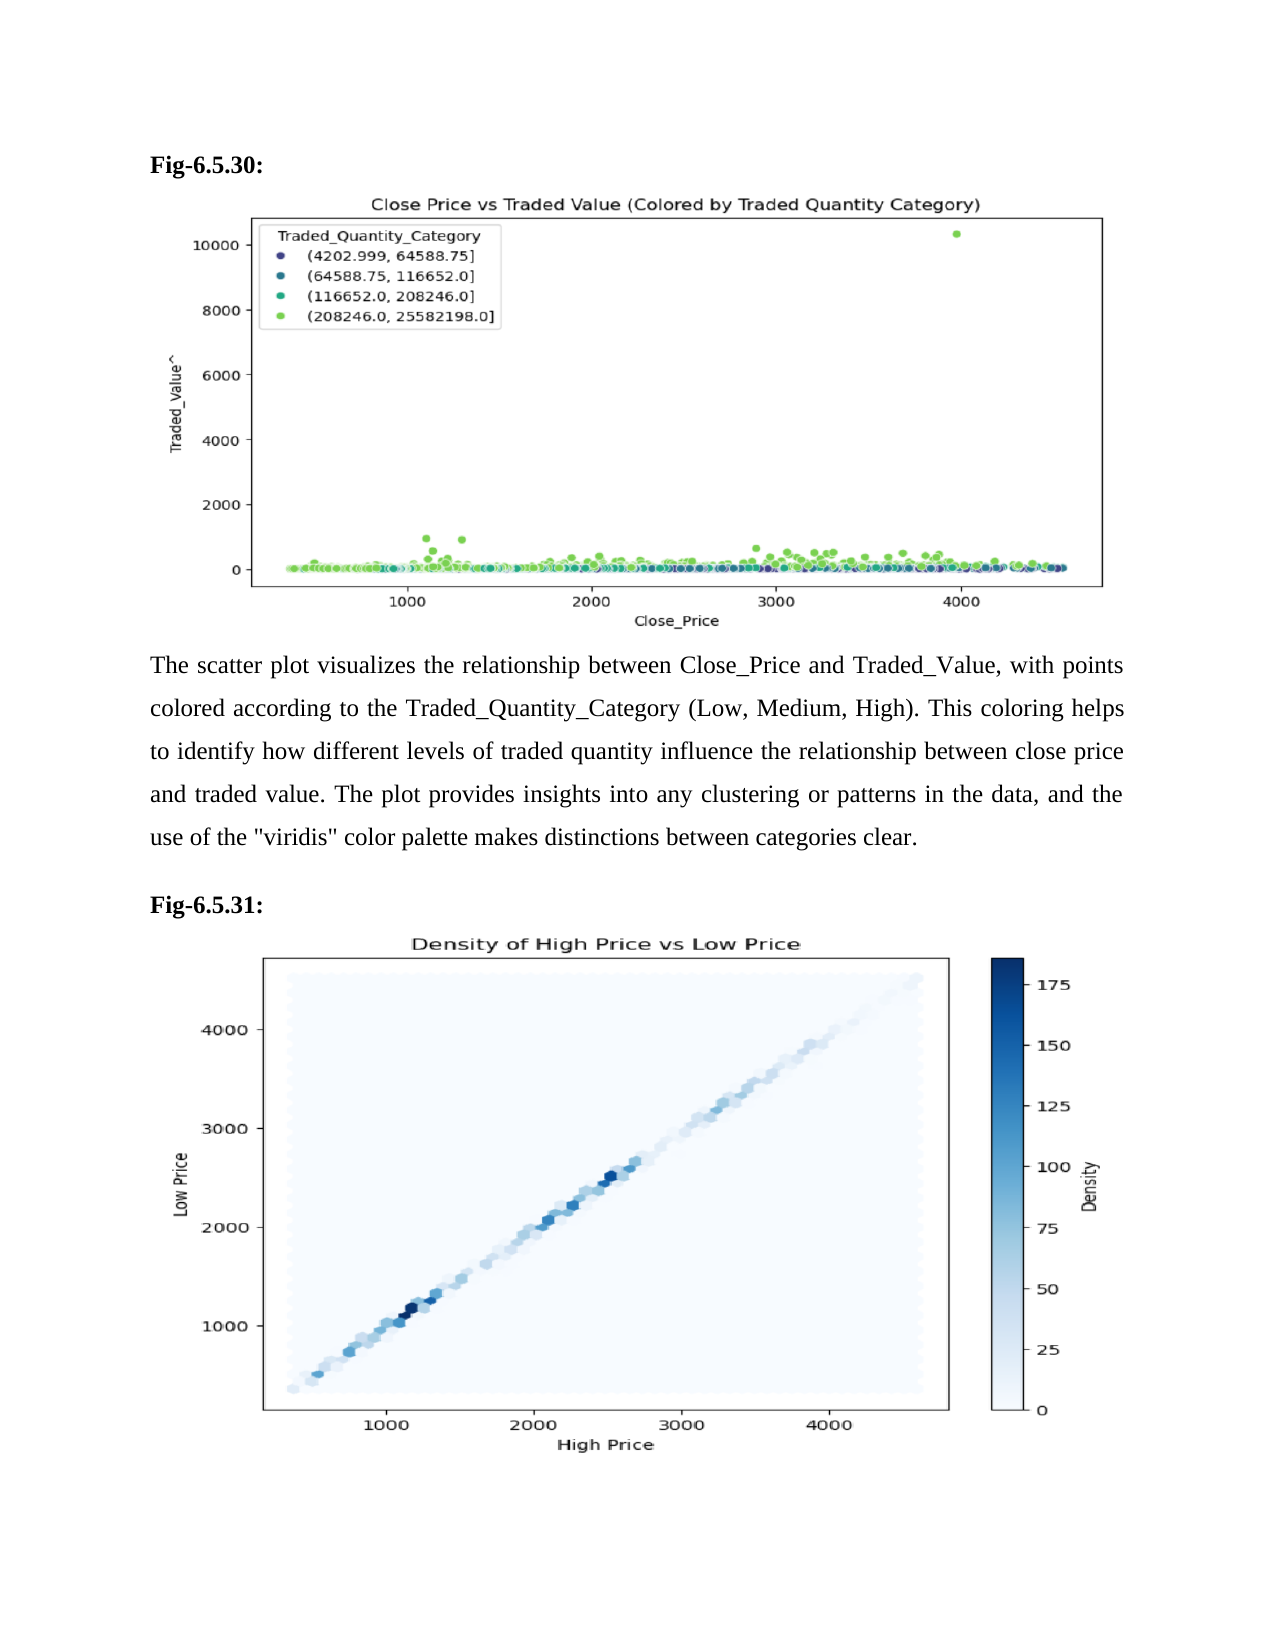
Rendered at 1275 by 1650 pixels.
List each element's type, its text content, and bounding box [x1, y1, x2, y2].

text Fig-6.5.31: [150, 891, 1125, 932]
text Fig-6.5.30:The scatter plot visualizes the relationship between Close_Price and Traded_Value, with points colored according to the Traded_Quantity_Category (Low, Medium, High). This coloring helps to identify how different levels of traded quantity influence the relationship between close price and traded value. The plot provides insights into any clustering or patterns in the data, and the use of the "viridis" color palette makes distinctions between categories clear. [150, 636, 1125, 851]
picture [150, 932, 1125, 1461]
text Fig-6.5.30:The scatter plot visualizes the relationship between Close_Price and Traded_Value, with points colored according to the Traded_Quantity_Category (Low, Medium, High). This coloring helps to identify how different levels of traded quantity influence the relationship between close price and traded value. The plot provides insights into any clustering or patterns in the data, and the use of the "viridis" color palette makes distinctions between categories clear. [150, 150, 1125, 191]
picture [150, 191, 1125, 636]
